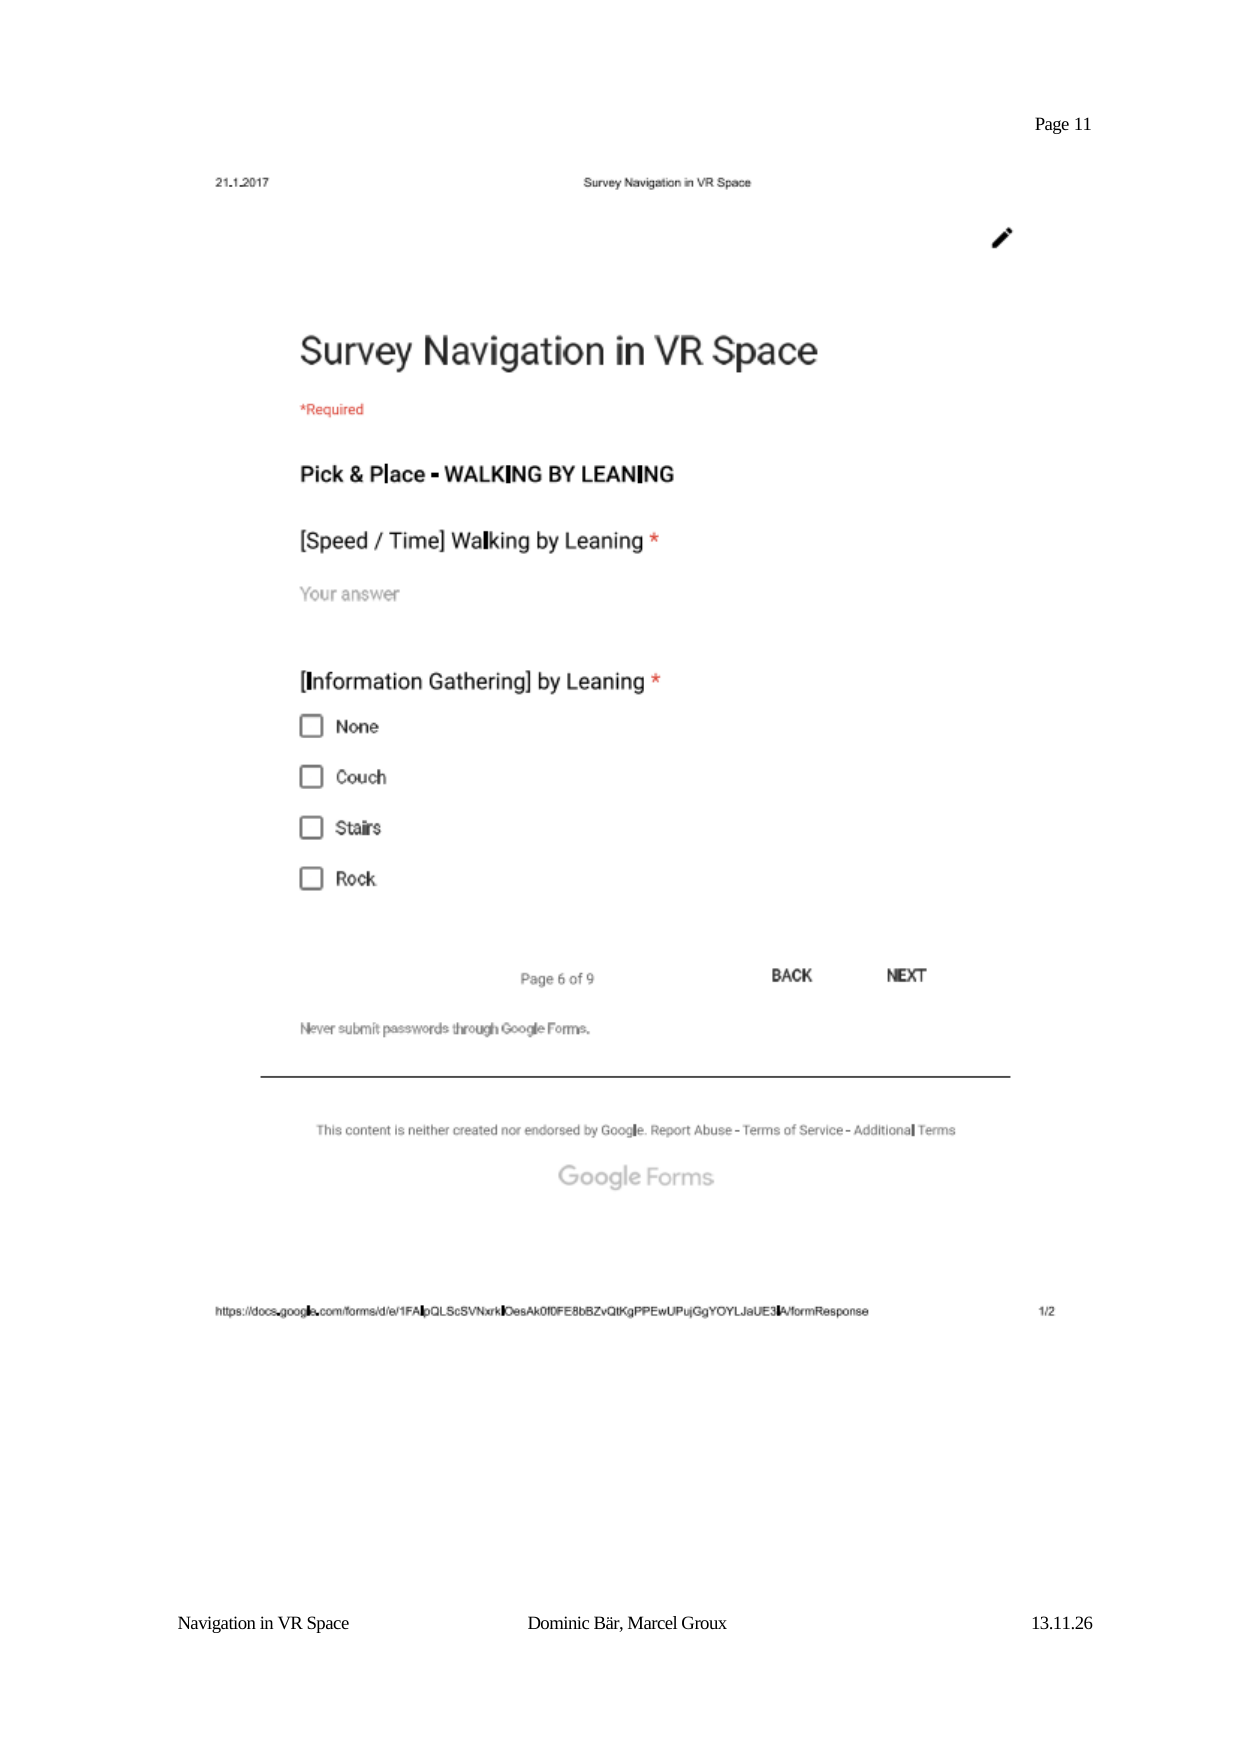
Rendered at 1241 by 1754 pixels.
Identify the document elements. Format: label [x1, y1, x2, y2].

picture [177, 154, 1093, 1340]
